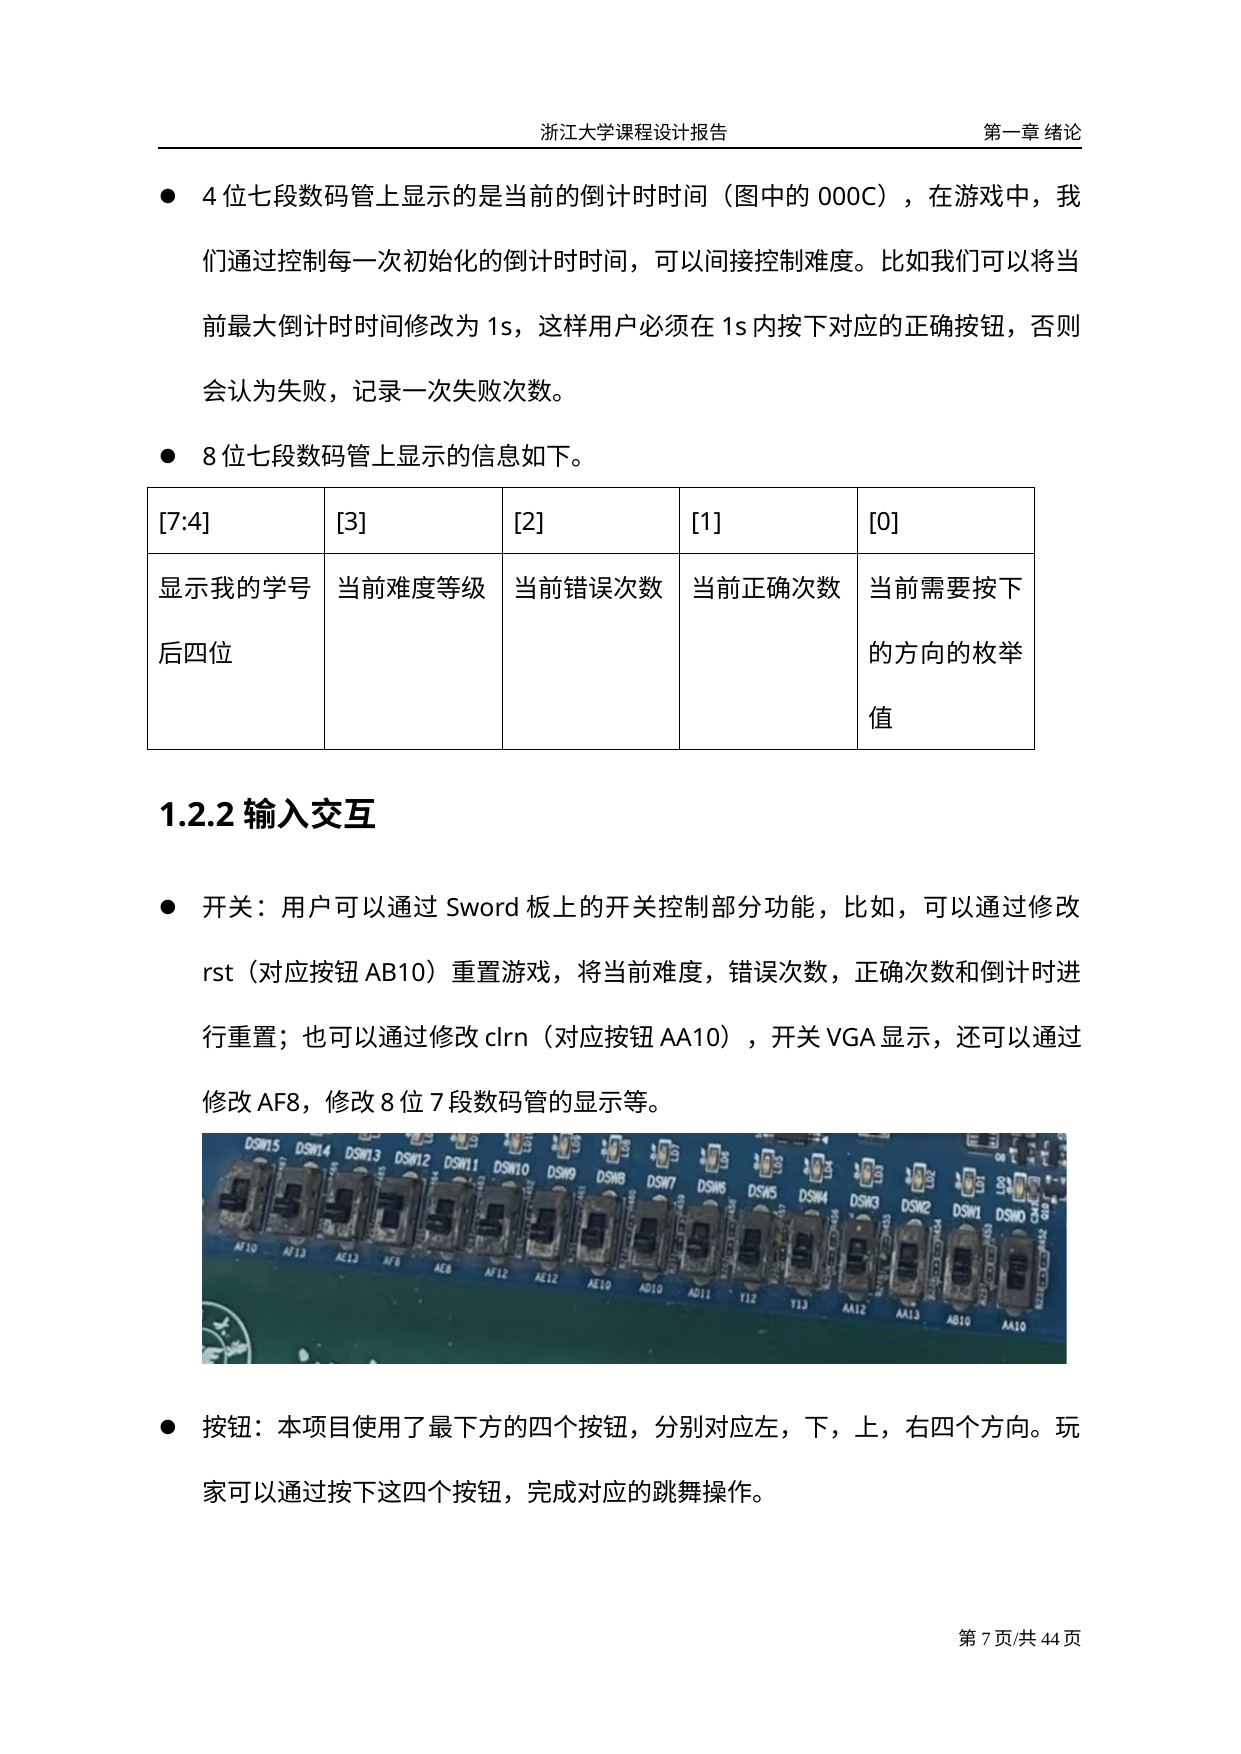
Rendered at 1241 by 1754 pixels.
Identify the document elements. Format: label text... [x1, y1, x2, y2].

table_header [2] [503, 488, 679, 553]
table_cell 当前难度等级 [325, 554, 502, 749]
table_cell 当前正确次数 [680, 554, 857, 749]
table_cell 显示我的学号后四位 [148, 554, 324, 749]
table_header [3] [325, 488, 502, 553]
table_cell 当前需要按下的方向的枚举值 [858, 554, 1034, 749]
table_header [0] [858, 488, 1034, 553]
list 开关：用户可以通过Sword板上的开关控制部分功能，比如，可以通过修改rst（对应按钮AB10）重置游戏，将当前难度，错误次数，正确次数和倒计时进行重置；也可以通过修改clrn（对应按钮AA10），开关VGA显示，还可以通过修改AF8，修改8位7段数码管的显示等。 [158, 873, 1082, 1133]
list 8位七段数码管上显示的信息如下。 [158, 422, 1082, 487]
table_header [1] [680, 488, 857, 553]
picture [202, 1133, 1067, 1364]
subtitle 1.2.2 输入交互 [158, 779, 1082, 844]
list 按钮：本项目使用了最下方的四个按钮，分别对应左，下，上，右四个方向。玩家可以通过按下这四个按钮，完成对应的跳舞操作。 [158, 1393, 1082, 1523]
table_header [7:4] [148, 488, 324, 553]
table_cell 当前错误次数 [503, 554, 679, 749]
list 4位七段数码管上显示的是当前的倒计时时间（图中的000C），在游戏中，我们通过控制每一次初始化的倒计时时间，可以间接控制难度。比如我们可以将当前最大倒计时时间修改为1s，这样用户必须在1s内按下对应的正确按钮，否则会认为失败，记录一次失败次数。 [158, 162, 1082, 422]
